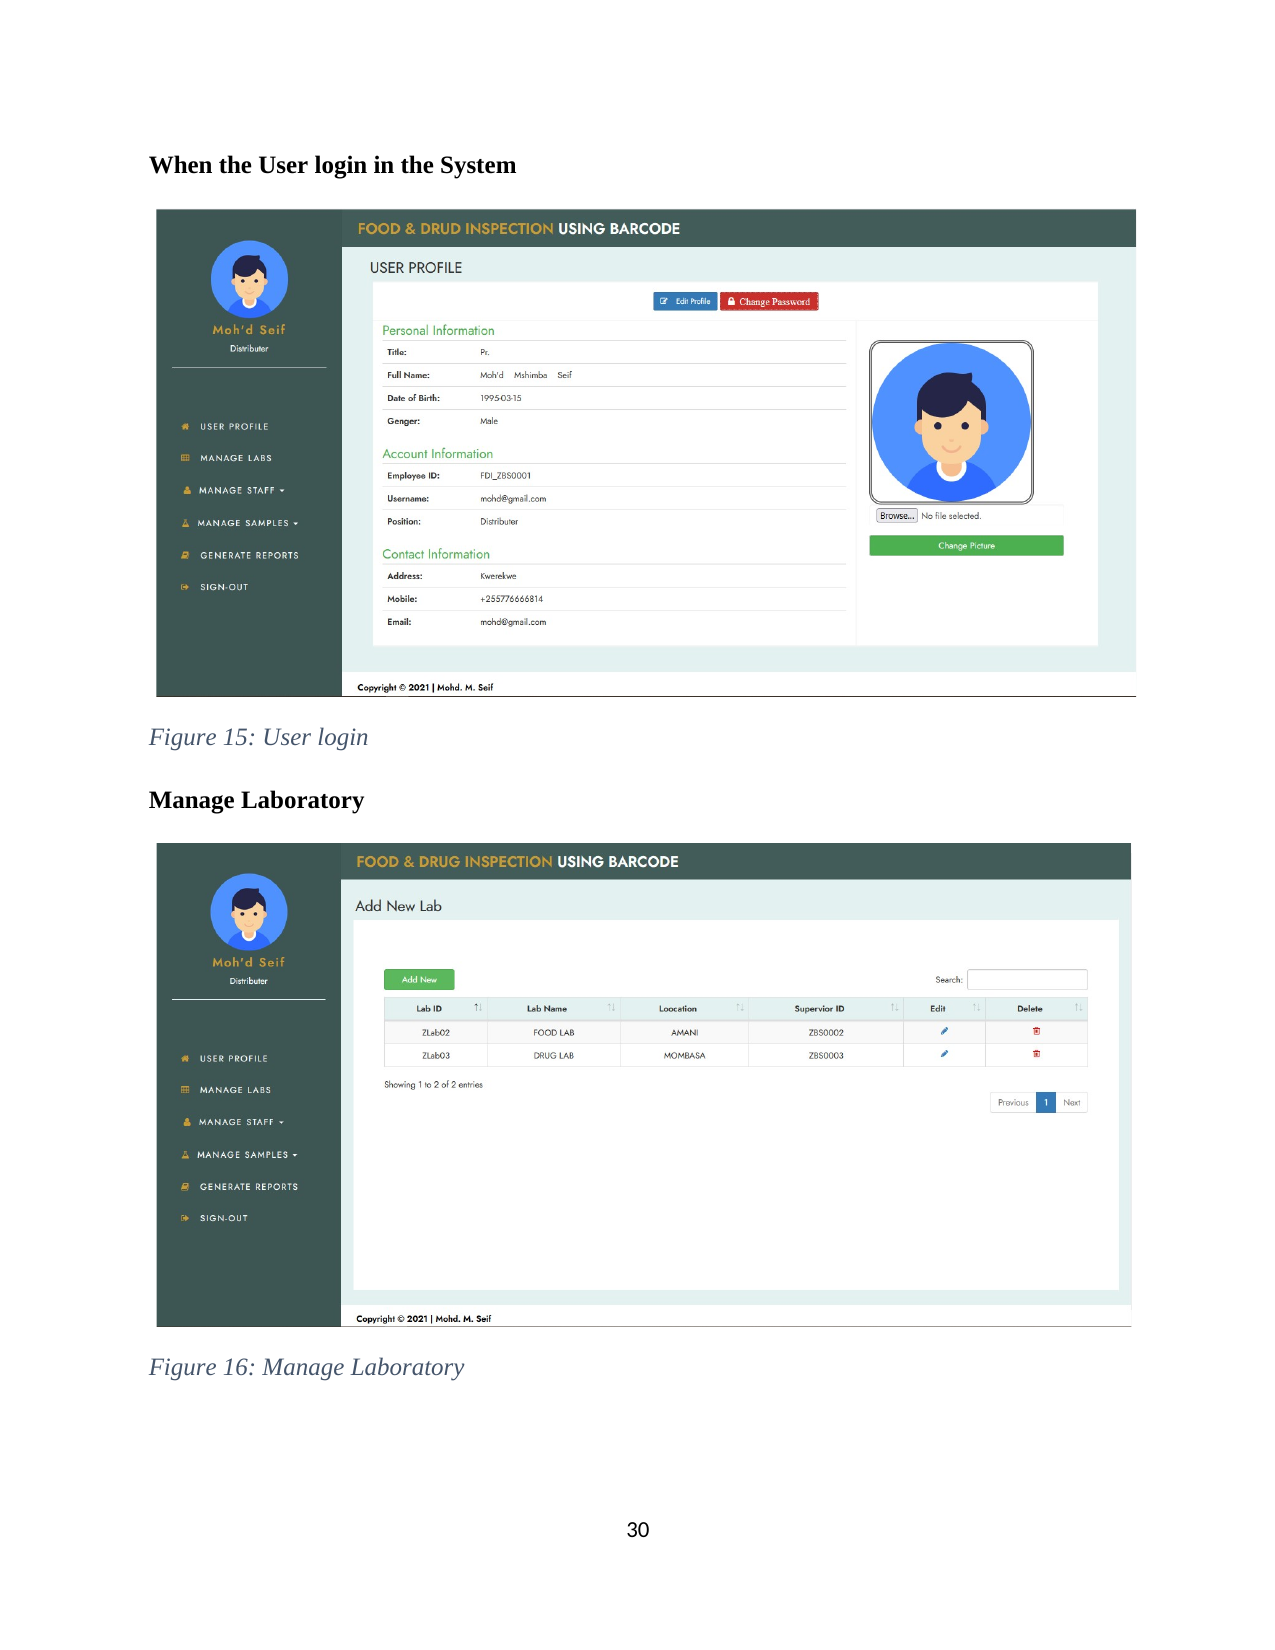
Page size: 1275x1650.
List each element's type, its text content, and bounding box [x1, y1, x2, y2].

subtitle Manage Laboratory [148, 785, 1228, 814]
picture [156, 208, 1137, 697]
subtitle When the User login in the System [148, 150, 1228, 179]
picture [156, 843, 1132, 1327]
text Figure 16: Manage Laboratory [148, 1352, 1228, 1381]
text Figure 15: User login [148, 722, 1228, 750]
